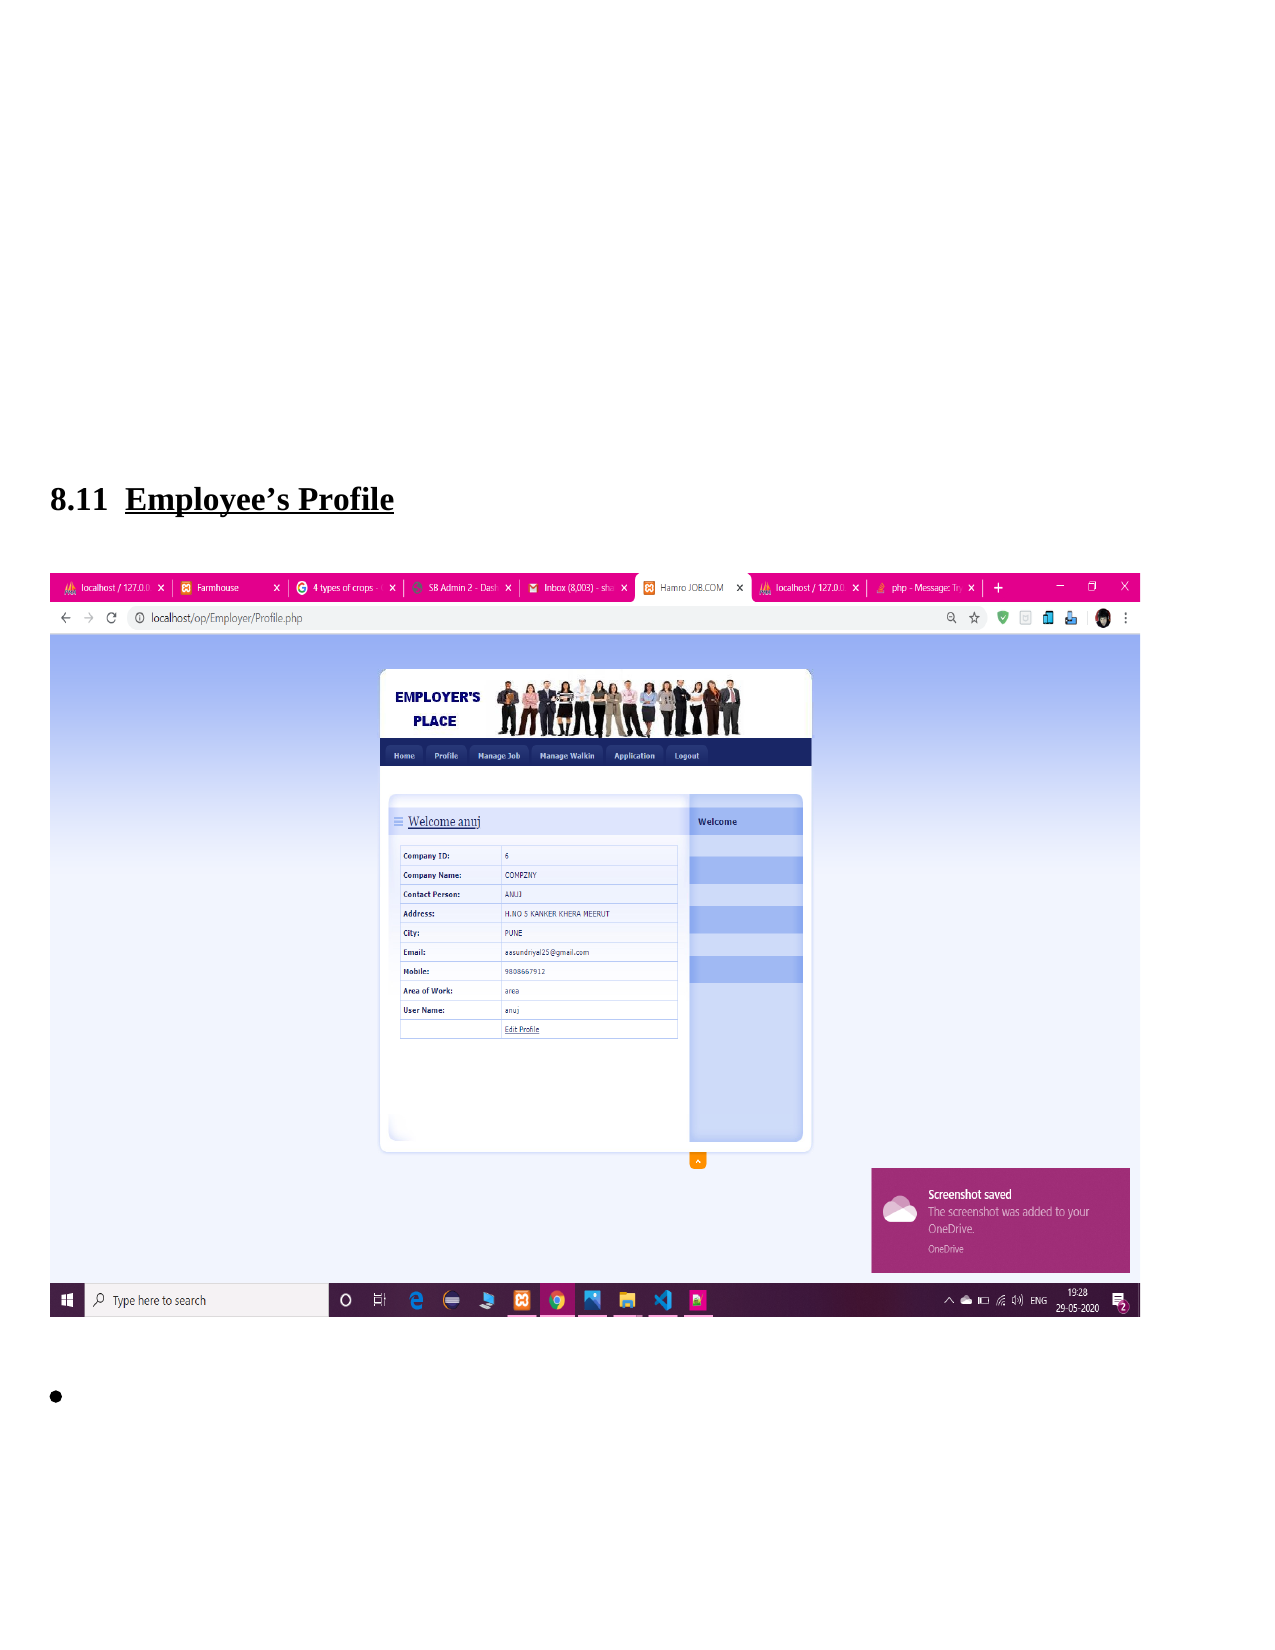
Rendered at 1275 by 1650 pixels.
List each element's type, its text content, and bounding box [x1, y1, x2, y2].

picture [50, 573, 1141, 1317]
list Employee’s Profile [50, 479, 1256, 517]
